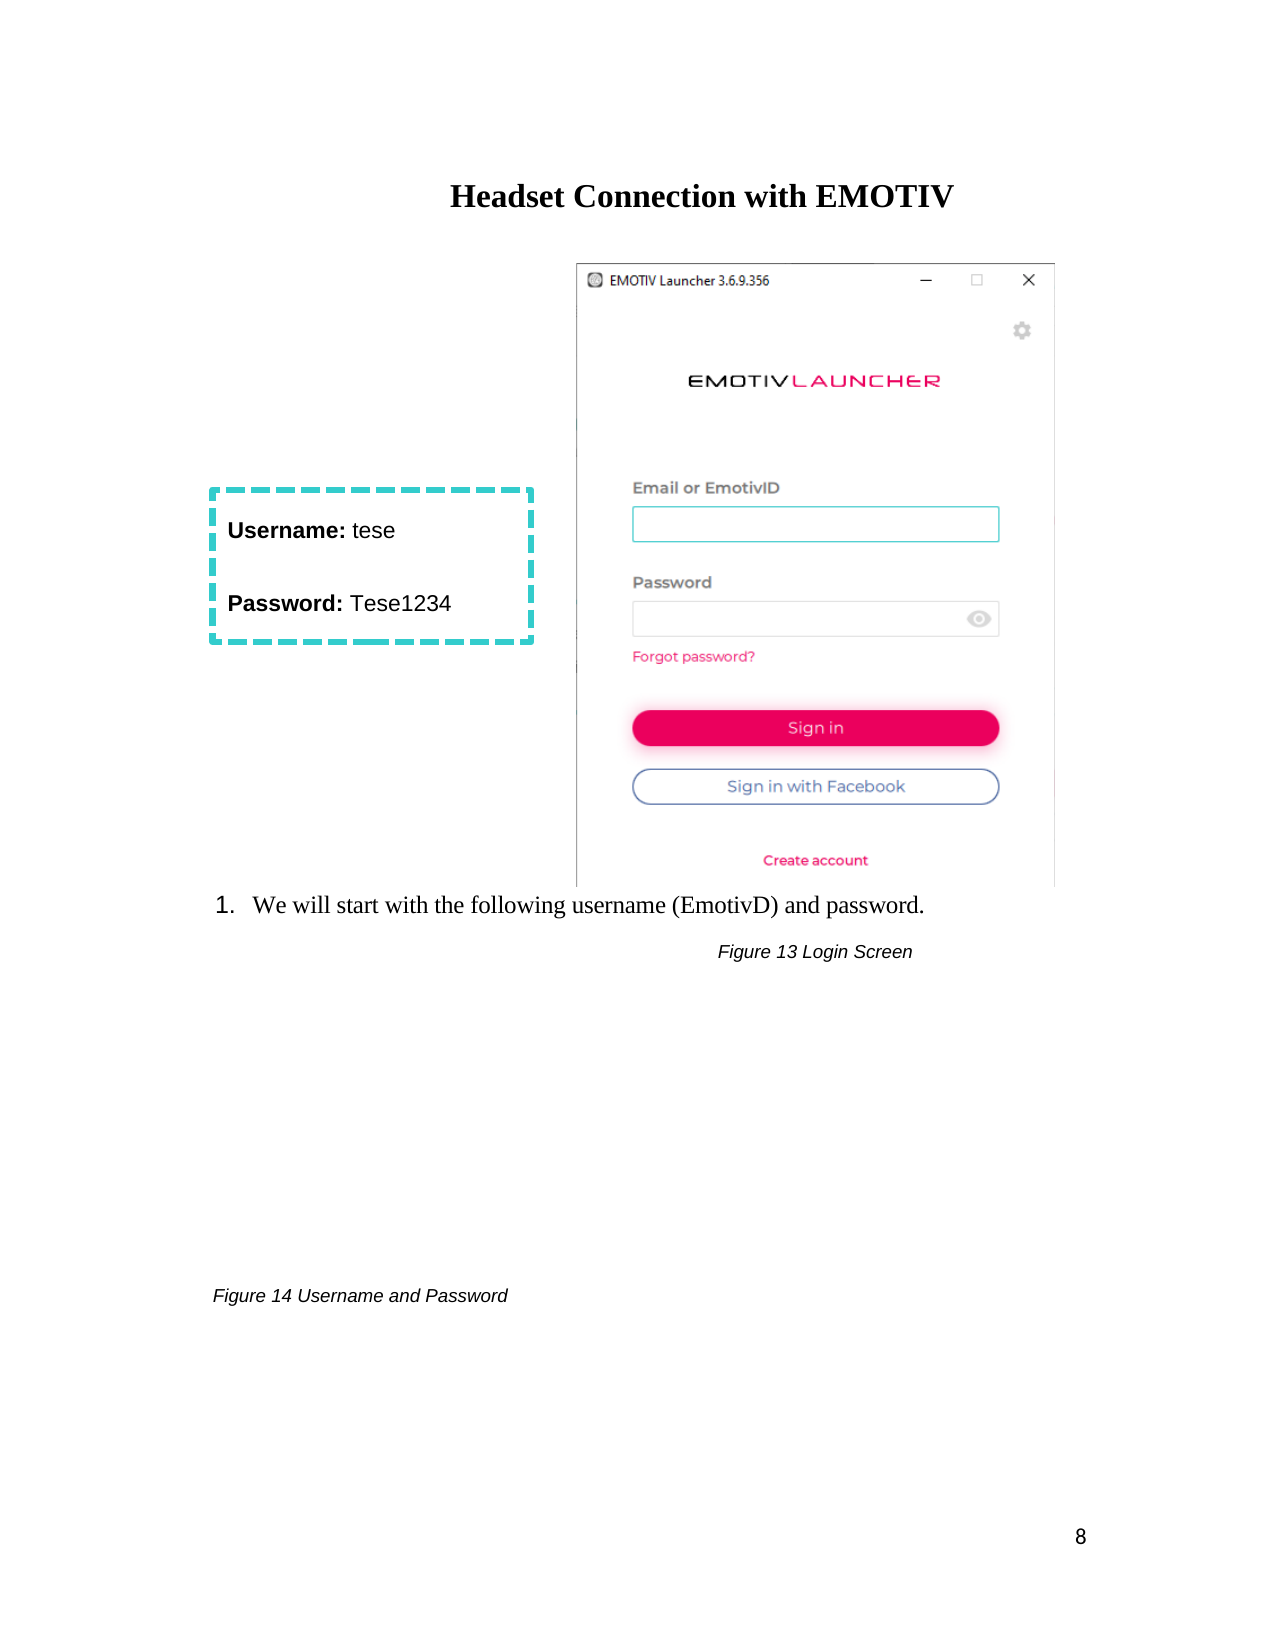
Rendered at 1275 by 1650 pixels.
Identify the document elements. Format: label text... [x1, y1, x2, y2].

picture [576, 263, 1055, 887]
subtitle Headset Connection with EMOTIV [177, 177, 1227, 215]
